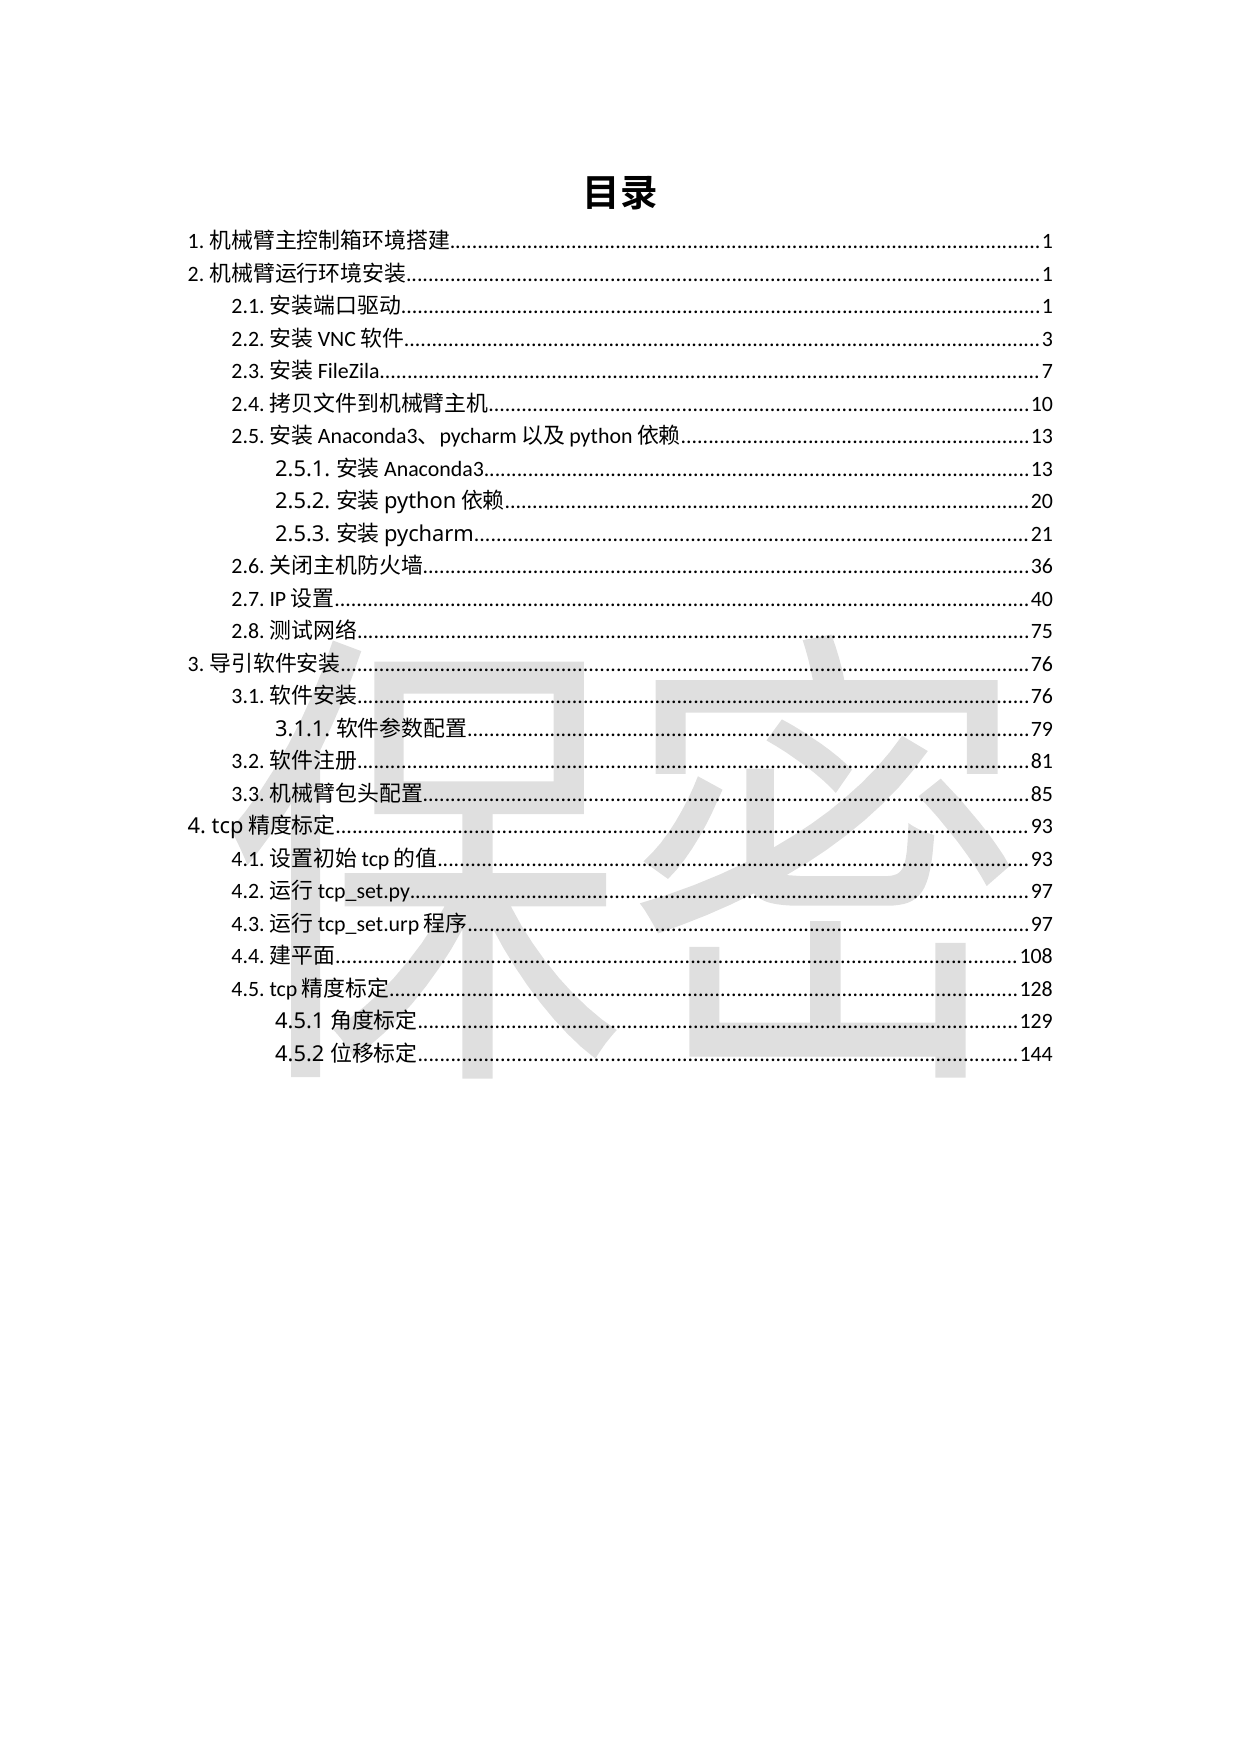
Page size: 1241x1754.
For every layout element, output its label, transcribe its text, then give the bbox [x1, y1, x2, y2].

text 3.1.1. 软件参数配置 79 [275, 711, 1053, 743]
text 3. 导引软件安装 76 [187, 646, 1053, 678]
text 2.1. 安装端口驱动 1 [231, 288, 1053, 321]
text 2.5.2. 安装python依赖 20 [275, 483, 1053, 516]
text 2.2. 安装VNC软件 3 [231, 321, 1053, 353]
text 4.5.2 位移标定 144 [275, 1036, 1053, 1068]
text 4. tcp精度标定 93 [187, 808, 1053, 841]
text 目录 [187, 158, 1053, 223]
text 4.5.1 角度标定 129 [275, 1003, 1053, 1036]
text 2.3. 安装FileZila 7 [231, 353, 1053, 386]
text 3.2. 软件注册 81 [231, 743, 1053, 776]
text 2.5. 安装Anaconda3、pycharm以及python依赖 13 [231, 418, 1053, 451]
text 2.5.1. 安装Anaconda3 13 [275, 451, 1053, 483]
text 2.4. 拷贝文件到机械臂主机 10 [231, 386, 1053, 418]
text 2.8. 测试网络 75 [231, 613, 1053, 646]
text 4.3. 运行tcp_set.urp程序 97 [231, 906, 1053, 938]
text 2.7. IP设置 40 [231, 581, 1053, 613]
text 4.1. 设置初始tcp的值 93 [231, 841, 1053, 873]
text 4.5. tcp精度标定 128 [231, 971, 1053, 1003]
text 2.5.3. 安装pycharm 21 [275, 516, 1053, 548]
text 3.3. 机械臂包头配置 85 [231, 776, 1053, 808]
text 1. 机械臂主控制箱环境搭建 1 [187, 223, 1053, 256]
text 4.2. 运行tcp_set.py 97 [231, 873, 1053, 906]
text 2. 机械臂运行环境安装 1 [187, 256, 1053, 288]
text 4.4. 建平面 108 [231, 938, 1053, 971]
text 2.6. 关闭主机防火墙 36 [231, 548, 1053, 581]
text 3.1. 软件安装 76 [231, 678, 1053, 711]
